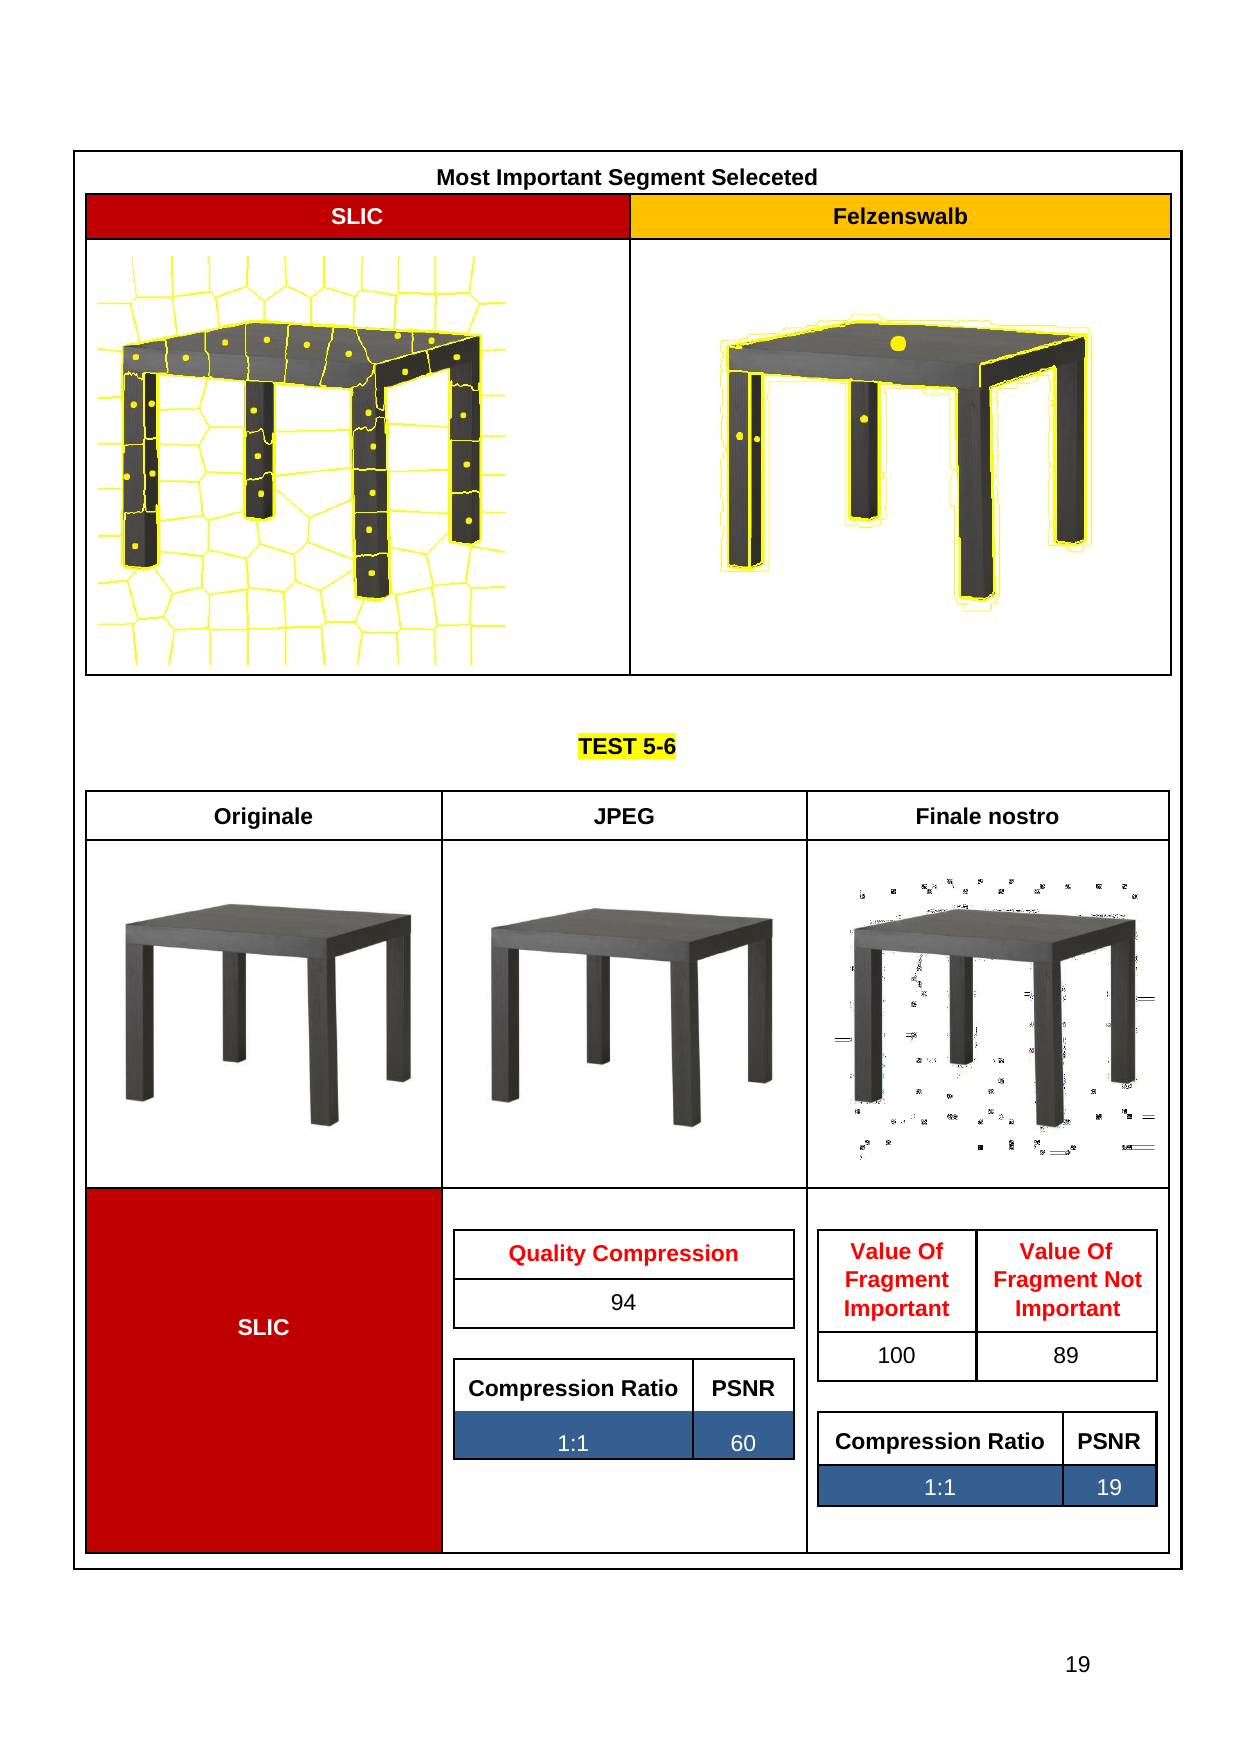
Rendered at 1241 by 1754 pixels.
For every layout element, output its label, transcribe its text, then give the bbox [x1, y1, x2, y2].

picture [835, 858, 1155, 1178]
picture [471, 857, 792, 1178]
table_header Most Important Segment Seleceted TEST 5-6 [75, 152, 1180, 1567]
picture [97, 256, 506, 665]
picture [702, 256, 1111, 665]
picture [105, 853, 431, 1178]
